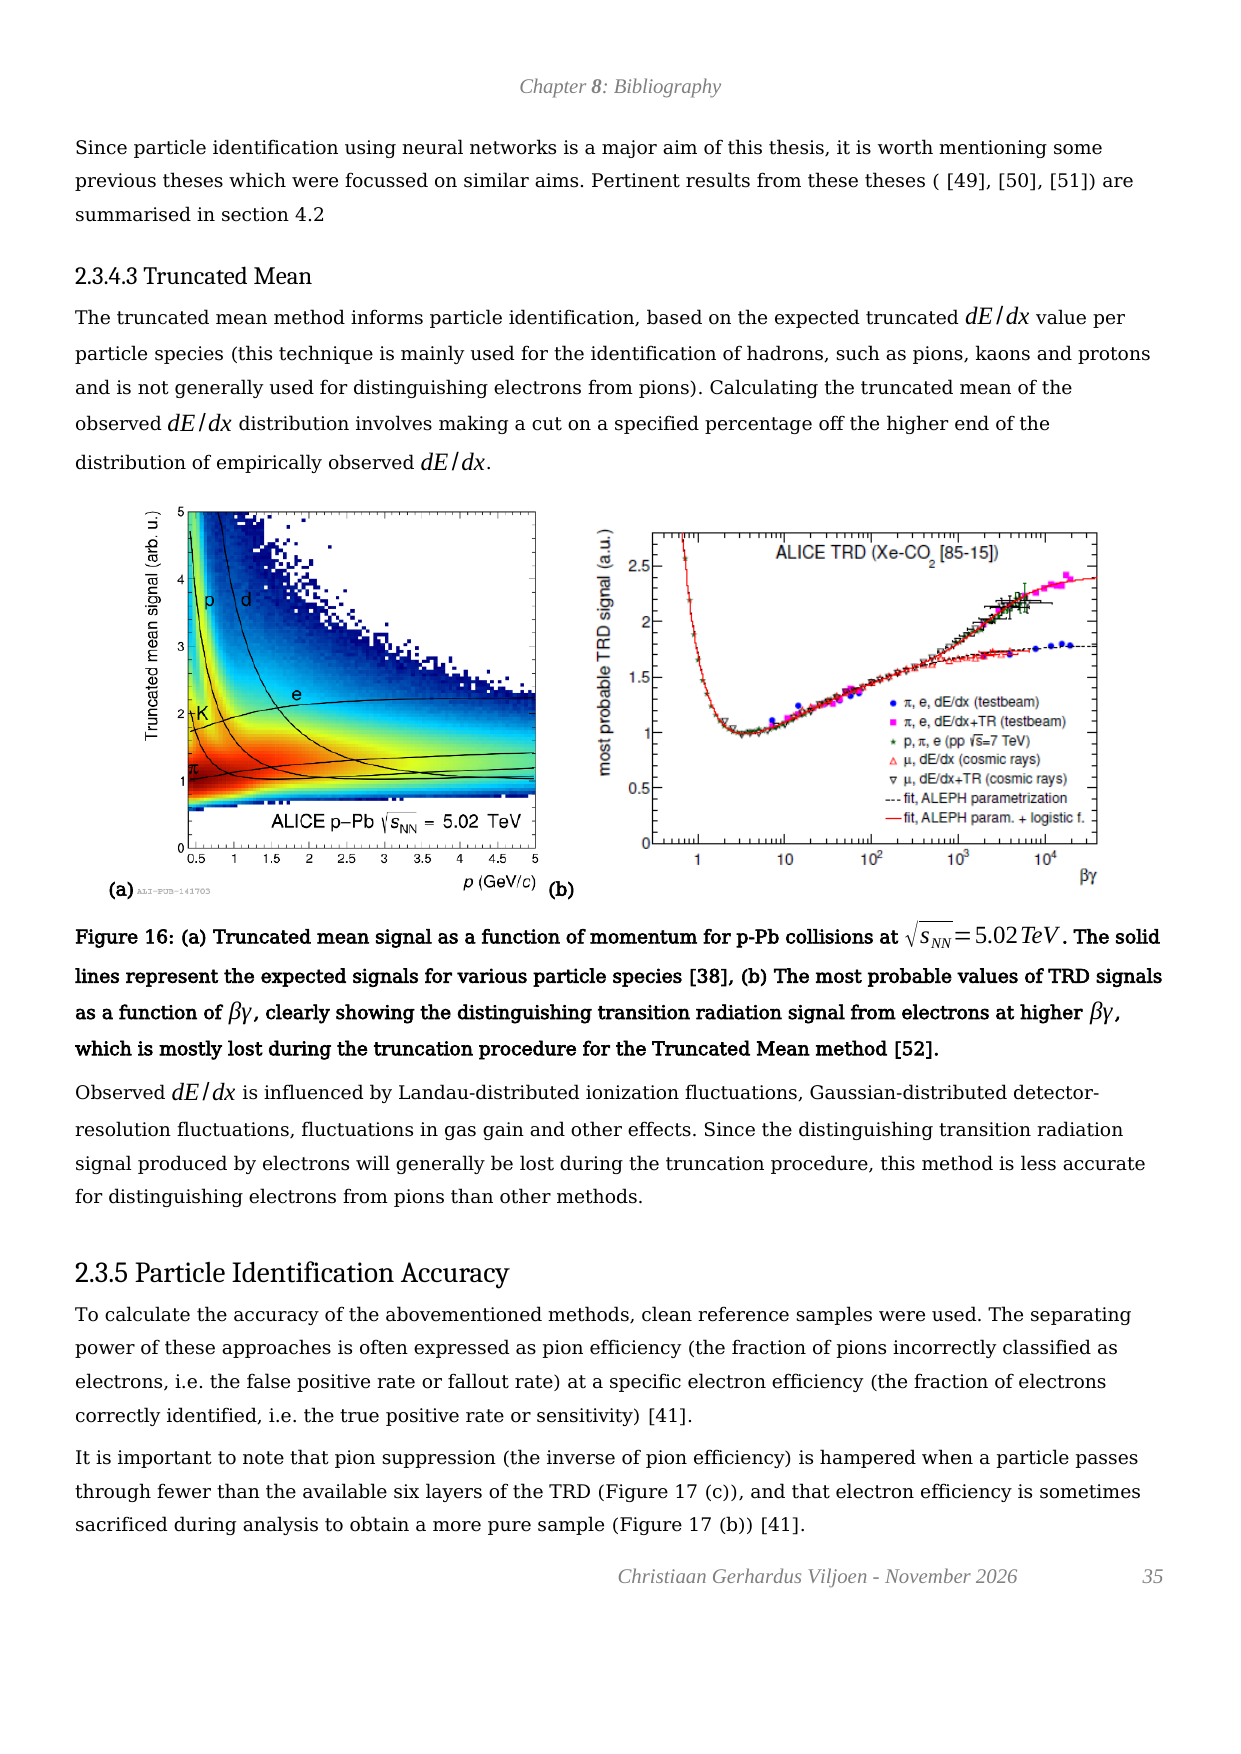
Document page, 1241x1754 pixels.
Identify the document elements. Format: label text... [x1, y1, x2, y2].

text It is important to note that pion suppression (the inverse of pion efficiency) is hampered when a particle passes through fewer than the available six layers of the TRD (Figure 17 (c)), and that electron efficiency is sometimes sacrificed during analysis to obtain a more pure sample (Figure 17 (b)) . [75, 1446, 1165, 1536]
text Observed is influenced by Landau-distributed ionization fluctuations, Gaussian-distributed detector-resolution fluctuations, fluctuations in gas gain and other effects. Since the distinguishing transition radiation signal produced by electrons will generally be lost during the truncation procedure, this method is less accurate for distinguishing electrons from pions than other methods. [75, 1079, 1165, 1207]
picture [581, 506, 1133, 896]
picture [134, 495, 548, 896]
text Since particle identification using neural networks is a major aim of this thesis, it is worth mentioning some previous theses which were focussed on similar aims. Pertinent results from these theses (, , ) are summarised in section 4.2 [75, 135, 1165, 225]
text The truncated mean method informs particle identification, based on the expected truncated value per particle species (this technique is mainly used for the identification of hadrons, such as pions, kaons and protons and is not generally used for distinguishing electrons from pions). Calculating the truncated mean of the observed distribution involves making a cut on a specified percentage off the higher end of the distribution of empirically observed . [75, 303, 1165, 476]
text Figure 16: (a) Truncated mean signal as a function of momentum for p-Pb collisions at . The solid lines represent the expected signals for various particle species , (b) The most probable values of TRD signals as a function of , clearly showing the distinguishing transition radiation signal from electrons at higher , which is mostly lost during the truncation procedure for the Truncated Mean method . [75, 919, 1165, 1059]
subtitle Particle Identification Accuracy [75, 1256, 1165, 1290]
subtitle Truncated Mean [75, 262, 1165, 290]
text To calculate the accuracy of the abovementioned methods, clean reference samples were used. The separating power of these approaches is often expressed as pion efficiency (the fraction of pions incorrectly classified as electrons, i.e. the false positive rate or fallout rate) at a specific electron efficiency (the fraction of electrons correctly identified, i.e. the true positive rate or sensitivity) . [75, 1302, 1165, 1426]
